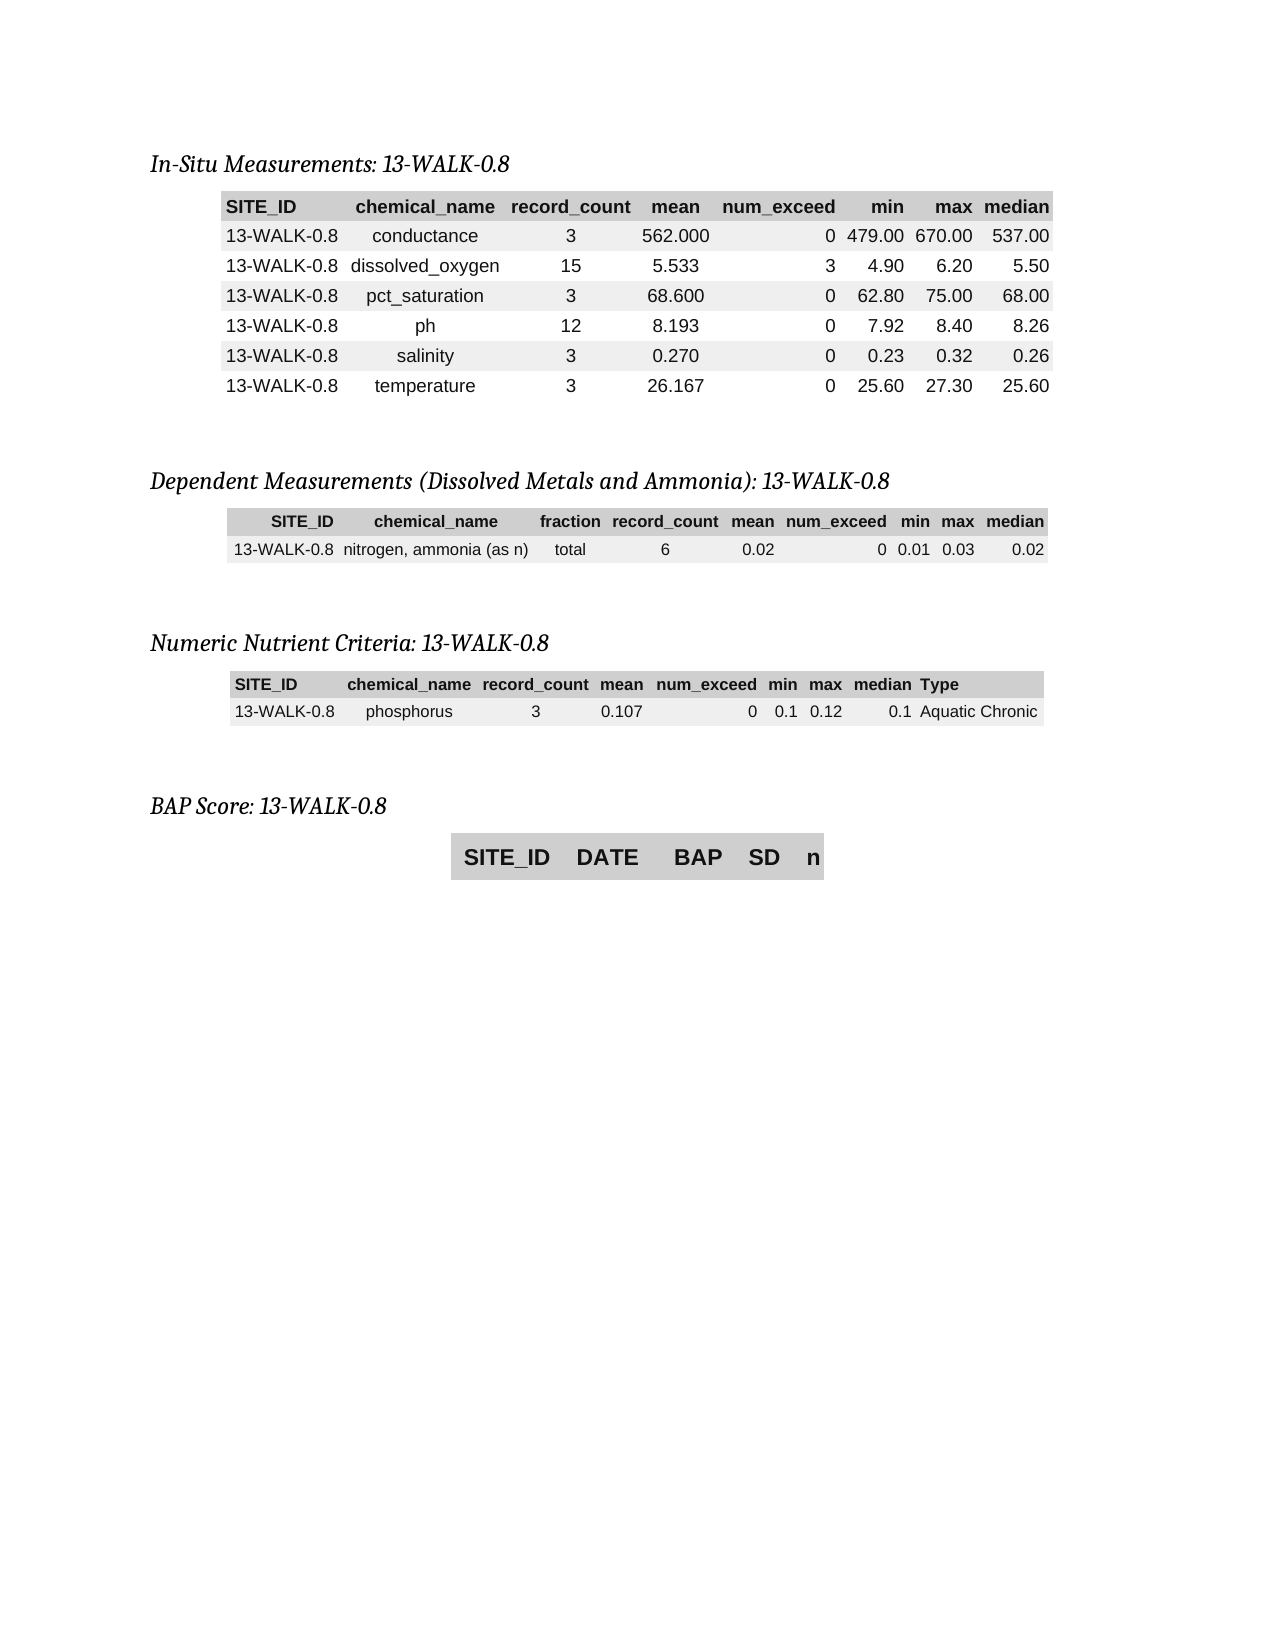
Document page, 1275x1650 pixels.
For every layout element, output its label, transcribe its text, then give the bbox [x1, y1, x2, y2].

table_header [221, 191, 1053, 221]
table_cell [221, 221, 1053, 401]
text In-Situ Measurements: 13-WALK-0.8 [150, 150, 1125, 179]
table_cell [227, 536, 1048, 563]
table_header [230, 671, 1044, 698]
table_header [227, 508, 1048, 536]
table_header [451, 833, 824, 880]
text Dependent Measurements (Dissolved Metals and Ammonia): 13-WALK-0.8 [150, 467, 1125, 496]
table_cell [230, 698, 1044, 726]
text Numeric Nutrient Criteria: 13-WALK-0.8 [150, 629, 1125, 658]
text BAP Score: 13-WALK-0.8 [150, 792, 1125, 821]
